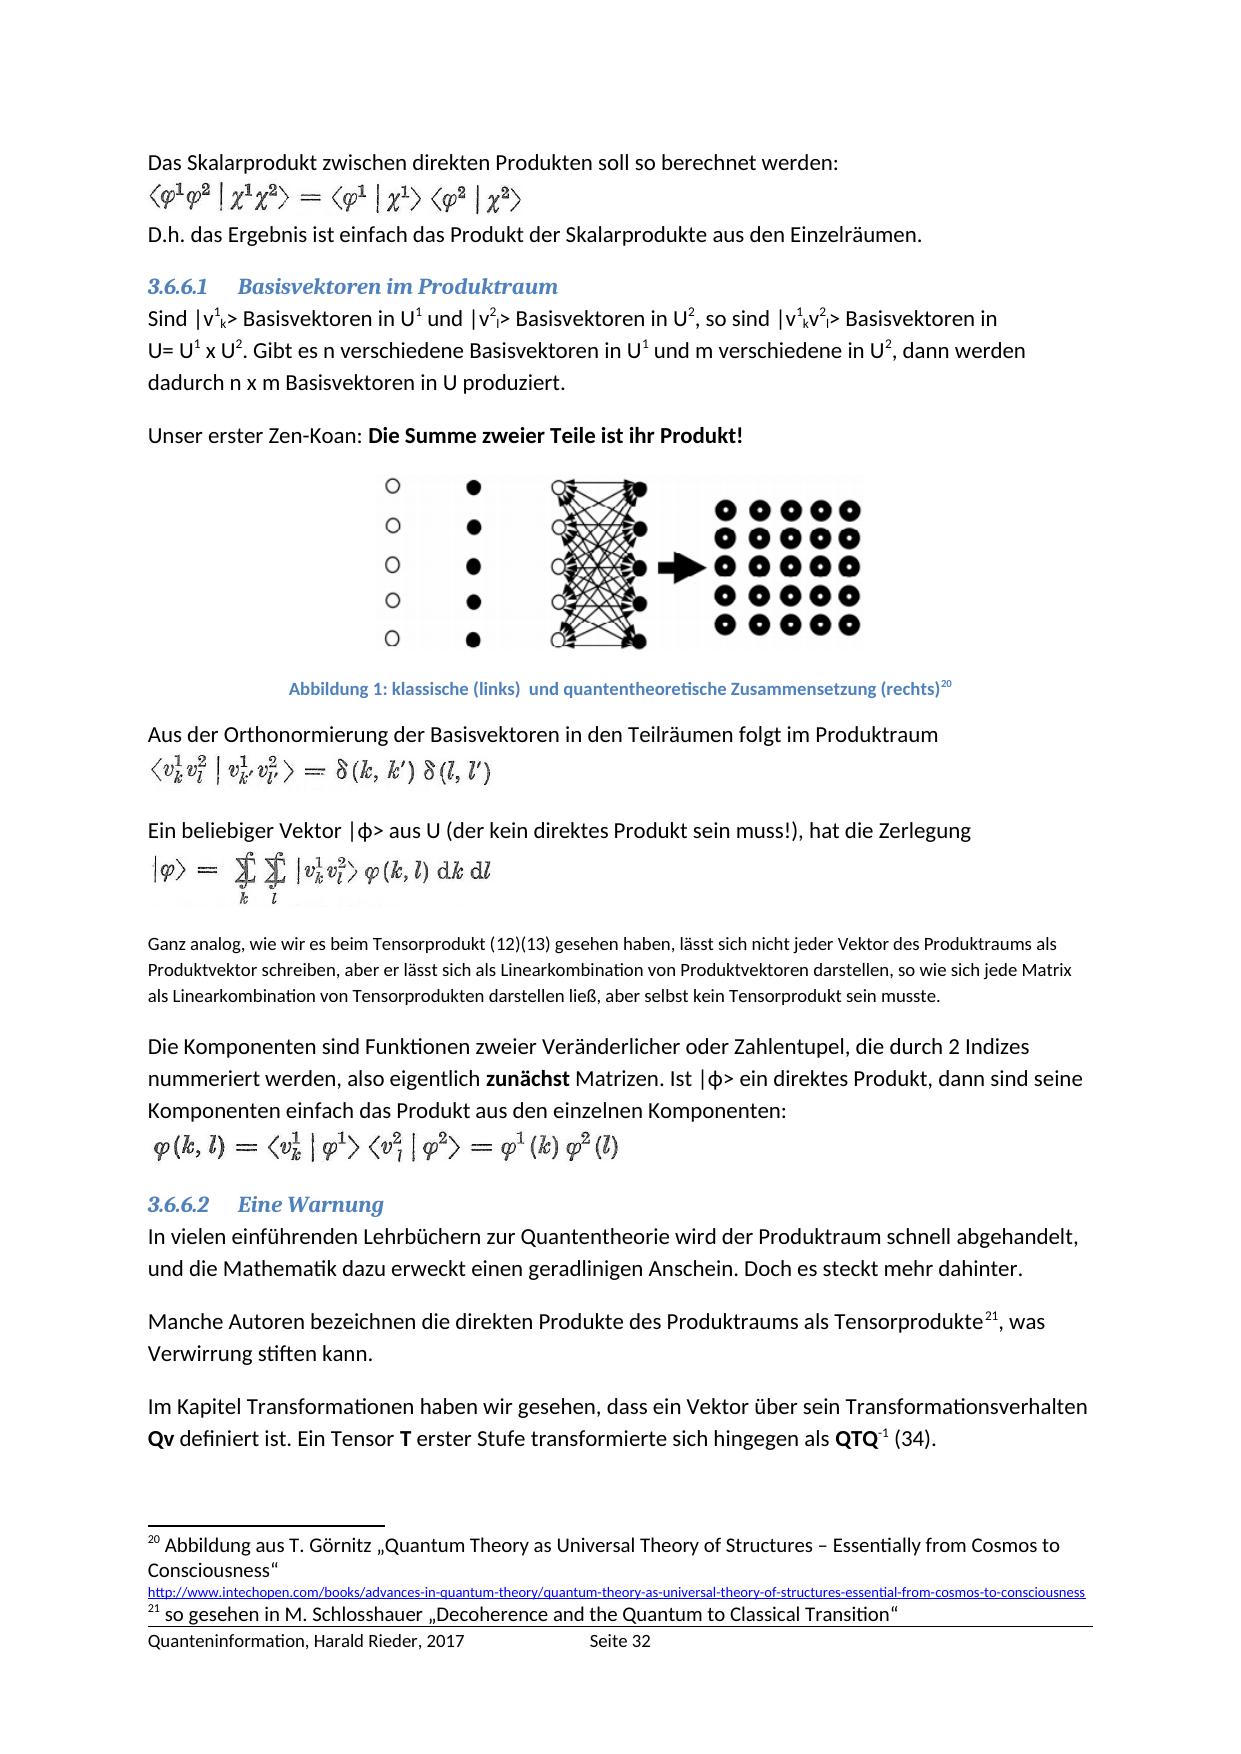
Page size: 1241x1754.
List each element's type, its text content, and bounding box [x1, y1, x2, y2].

subtitle Basisvektoren im Produktraum [148, 273, 1093, 300]
picture [147, 179, 524, 217]
text Unser erster Zen-Koan: Die Summe zweier Teile ist ihr Produkt! [148, 421, 1093, 449]
text Das Skalarprodukt zwischen direkten Produkten soll so berechnet werden: D.h. das Ergebnis ist einfach das Produkt der Skalarprodukte aus den Einzelräumen. [148, 148, 1093, 248]
text Die Komponenten sind Funktionen zweier Veränderlicher oder Zahlentupel, die durch 2 Indizes nummeriert werden, also eigentlich zunächst Matrizen. Ist |ϕ> ein direktes Produkt, dann sind seine Komponenten einfach das Produkt aus den einzelnen Komponenten: [148, 1032, 1093, 1167]
picture [147, 848, 495, 907]
text Sind |v1k> Basisvektoren in U1 und |v2l> Basisvektoren in U2, so sind |v1kv2l> Basisvektoren in U= U1 x U2. Gibt es n verschiedene Basisvektoren in U1 und m verschiedene in U2, dann werden dadurch n x m Basisvektoren in U produziert. [148, 304, 1093, 396]
text Im Kapitel Transformationen haben wir gesehen, dass ein Vektor über sein Transformationsverhalten Qv definiert ist. Ein Tensor T erster Stufe transformierte sich hingegen als QTQ-1 (34). [148, 1392, 1093, 1453]
text In vielen einführenden Lehrbüchern zur Quantentheorie wird der Produktraum schnell abgehandelt, und die Mathematik dazu erweckt einen geradlinigen Anschein. Doch es steckt mehr dahinter. [148, 1222, 1093, 1282]
text Abbildung 1: klassische (links) und quantentheoretische Zusammensetzung (rechts) [148, 677, 1093, 699]
picture [147, 752, 492, 791]
picture [147, 1128, 621, 1167]
subtitle Eine Warnung [148, 1192, 1093, 1218]
text Manche Autoren bezeichnen die direkten Produkte des Produktraums als Tensorprodukte, was Verwirrung stiften kann. [148, 1307, 1093, 1367]
text Ganz analog, wie wir es beim Tensorprodukt (12)(13) gesehen haben, lässt sich nicht jeder Vektor des Produktraums als Produktvektor schreiben, aber er lässt sich als Linearkombination von Produktvektoren darstellen, so wie sich jede Matrix als Linearkombination von Tensorprodukten darstellen ließ, aber selbst kein Tensorprodukt sein musste. [148, 932, 1093, 1007]
picture [376, 474, 864, 652]
text Aus der Orthonormierung der Basisvektoren in den Teilräumen folgt im Produktraum [148, 720, 1093, 791]
text Ein beliebiger Vektor |ϕ> aus U (der kein direktes Produkt sein muss!), hat die Zerlegung [148, 816, 1093, 907]
